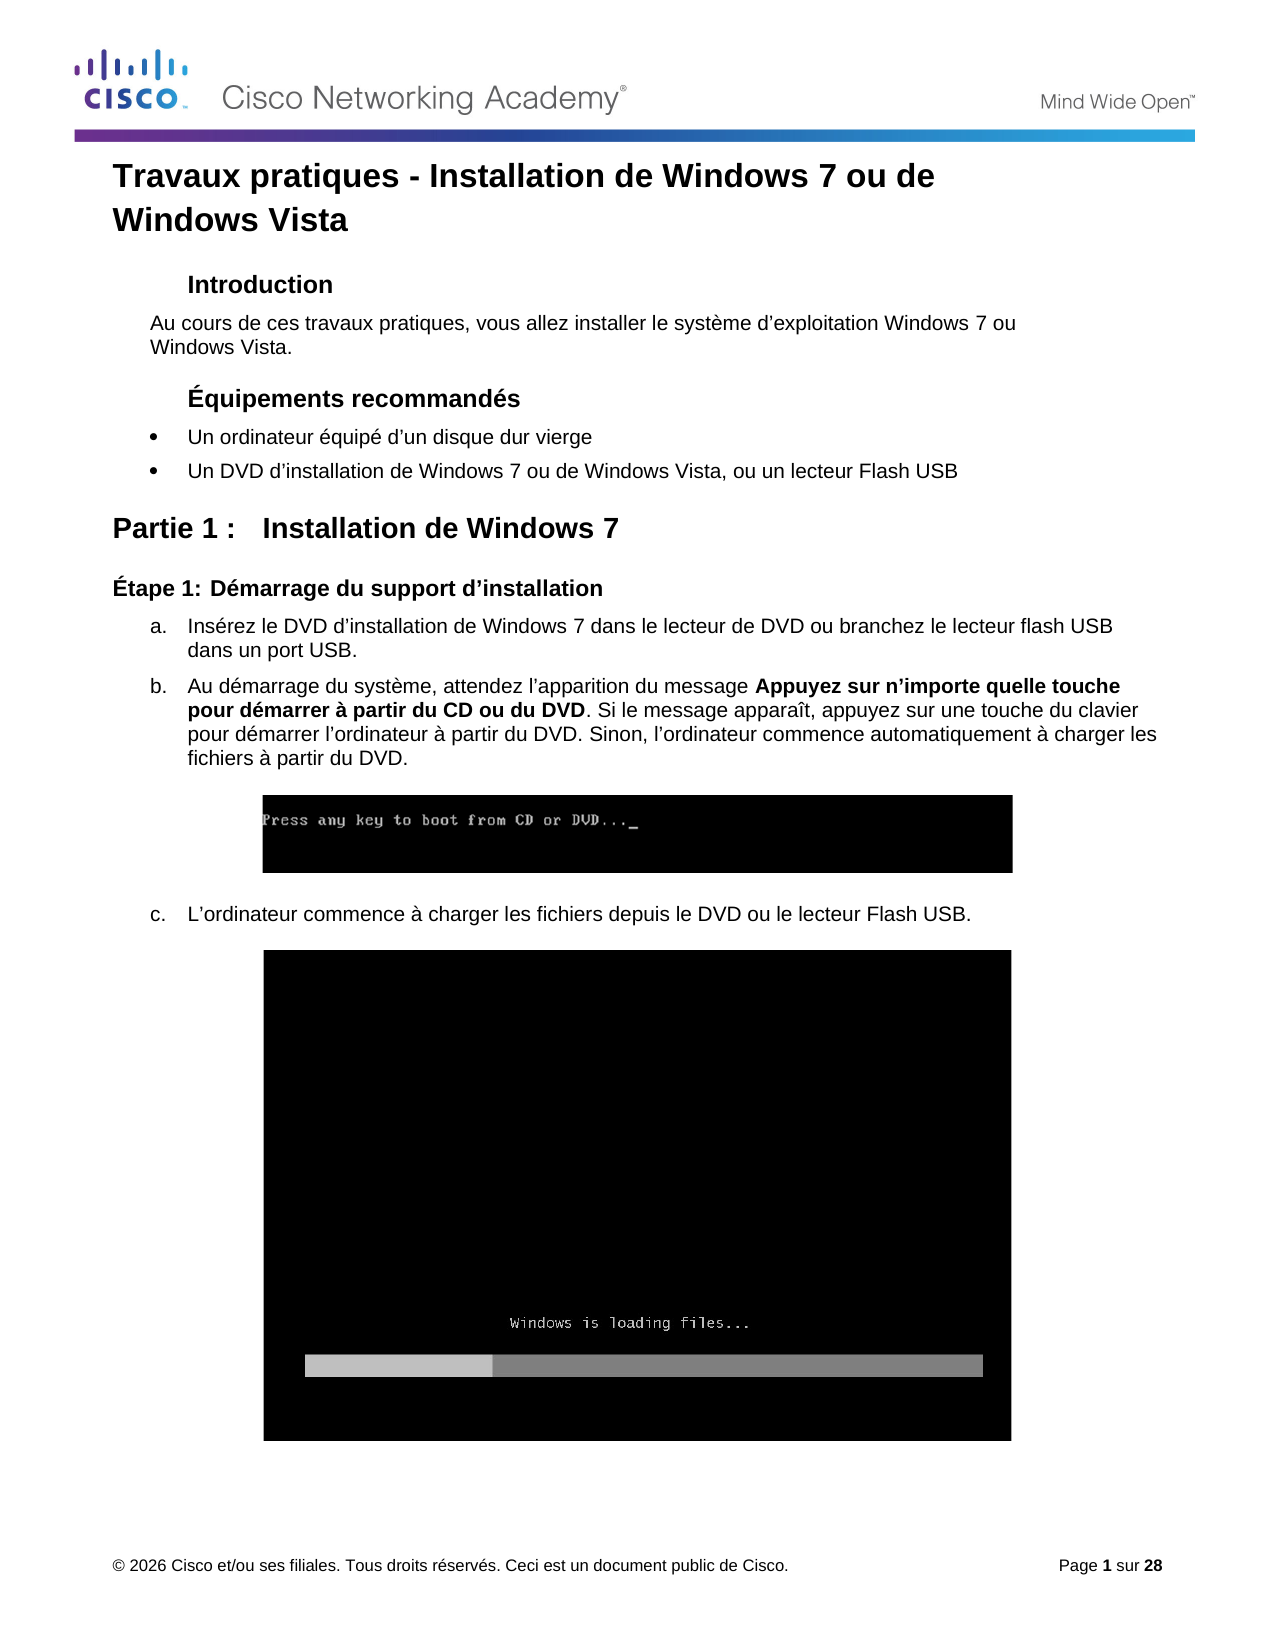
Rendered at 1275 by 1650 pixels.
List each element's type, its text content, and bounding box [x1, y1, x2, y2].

text Un DVD d’installation de Windows 7 ou de Windows Vista, ou un lecteur Flash USB [150, 459, 1162, 483]
picture [263, 950, 1012, 1441]
text Un ordinateur équipé d’un disque dur vierge [150, 425, 1162, 449]
text Au cours de ces travaux pratiques, vous allez installer le système d’exploitation Windows 7 ou Windows Vista. [150, 311, 1162, 359]
picture [262, 795, 1013, 873]
title Travaux pratiques - Installation de Windows 7 ou de Windows Vista [112, 156, 1162, 239]
text Au démarrage du système, attendez l’apparition du message Appuyez sur n’importe quelle touche pour démarrer à partir du CD ou du DVD. Si le message apparaît, appuyez sur une touche du clavier pour démarrer l’ordinateur à partir du DVD. Sinon, l’ordinateur commence automatiquement à charger les fichiers à partir du DVD. [150, 674, 1162, 770]
text Installation de Windows 7 [112, 511, 1162, 545]
text Introduction [112, 269, 1162, 298]
text Équipements recommandés [112, 384, 1162, 412]
text Insérez le DVD d’installation de Windows 7 dans le lecteur de DVD ou branchez le lecteur flash USB dans un port USB. [150, 614, 1162, 662]
text L’ordinateur commence à charger les fichiers depuis le DVD ou le lecteur Flash USB. [150, 901, 1162, 925]
picture [0, 30, 1273, 142]
text Démarrage du support d’installation [112, 575, 1162, 601]
